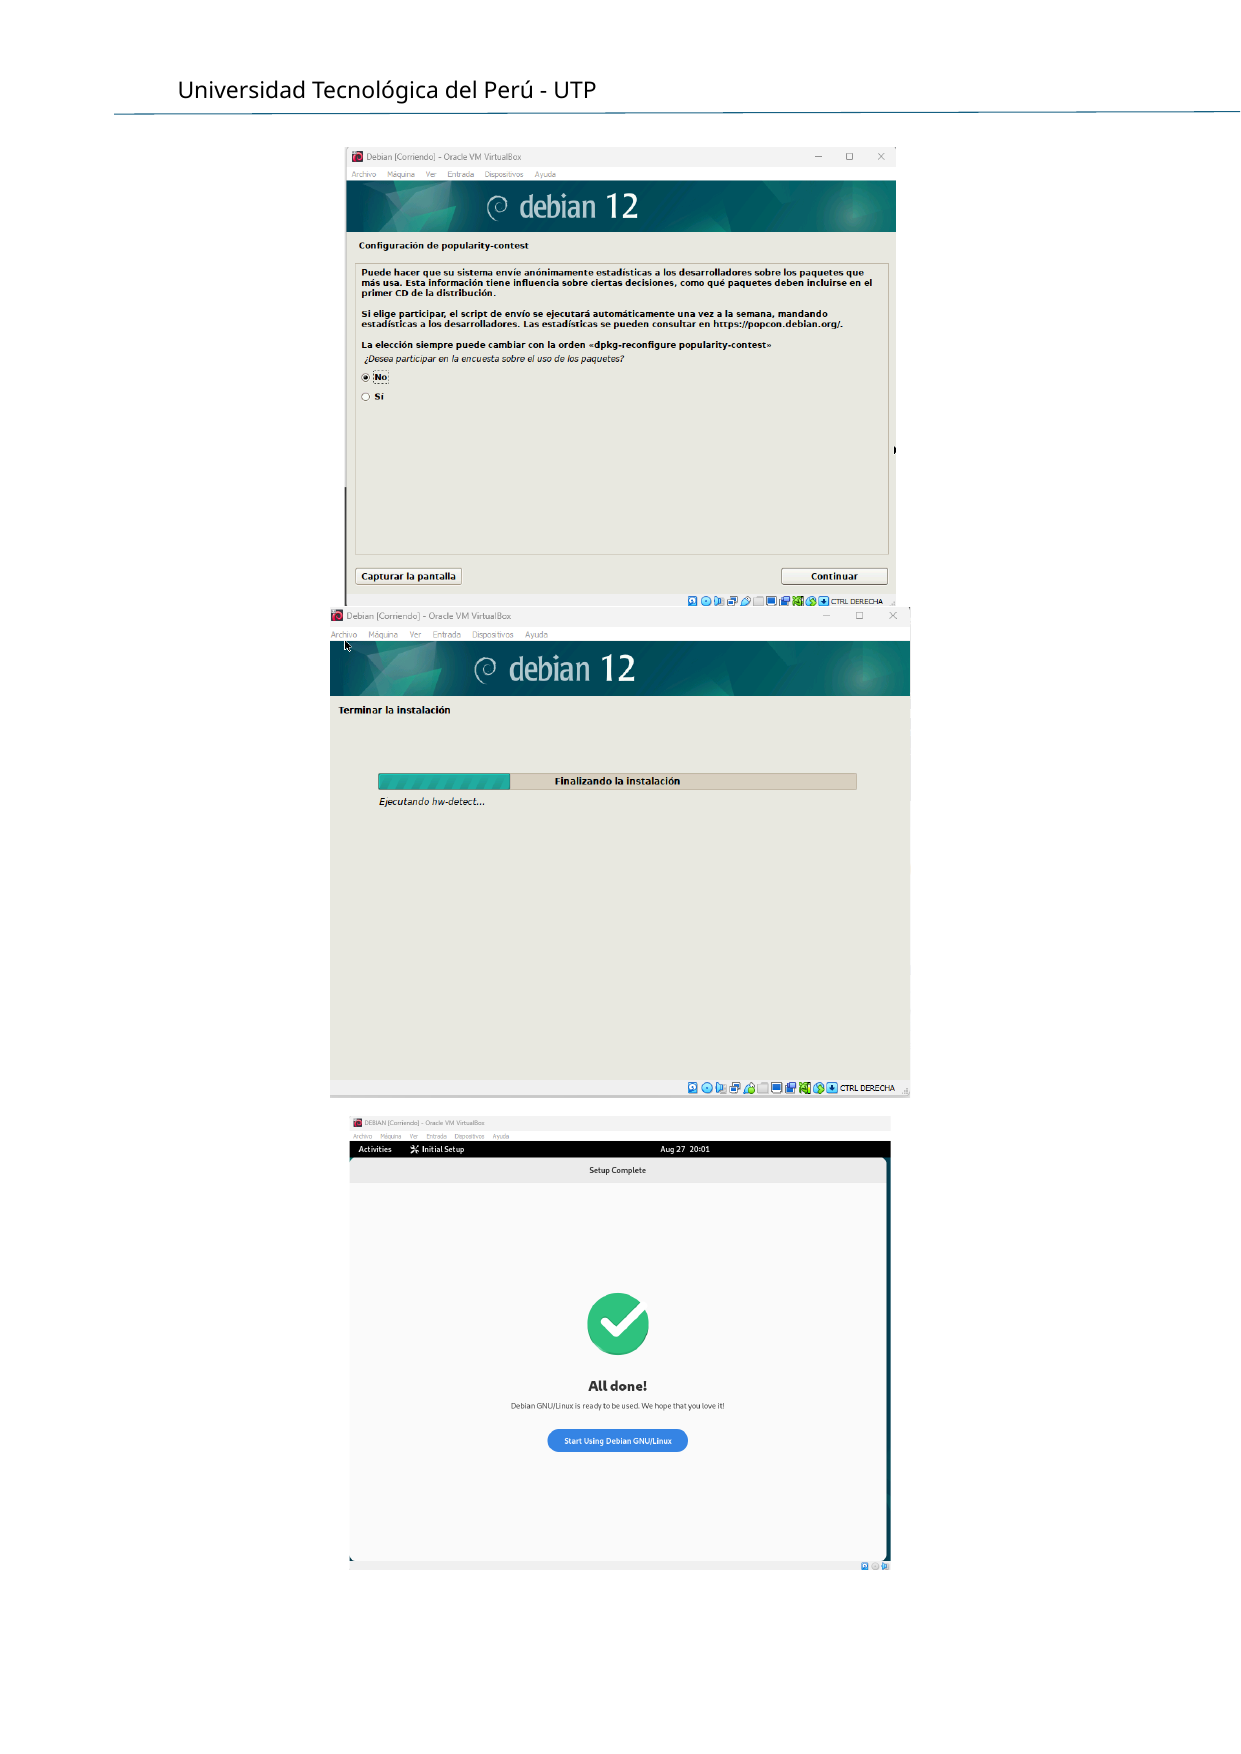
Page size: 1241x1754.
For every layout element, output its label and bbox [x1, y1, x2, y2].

picture [344, 147, 896, 606]
picture [330, 607, 911, 1098]
picture [349, 1116, 891, 1570]
